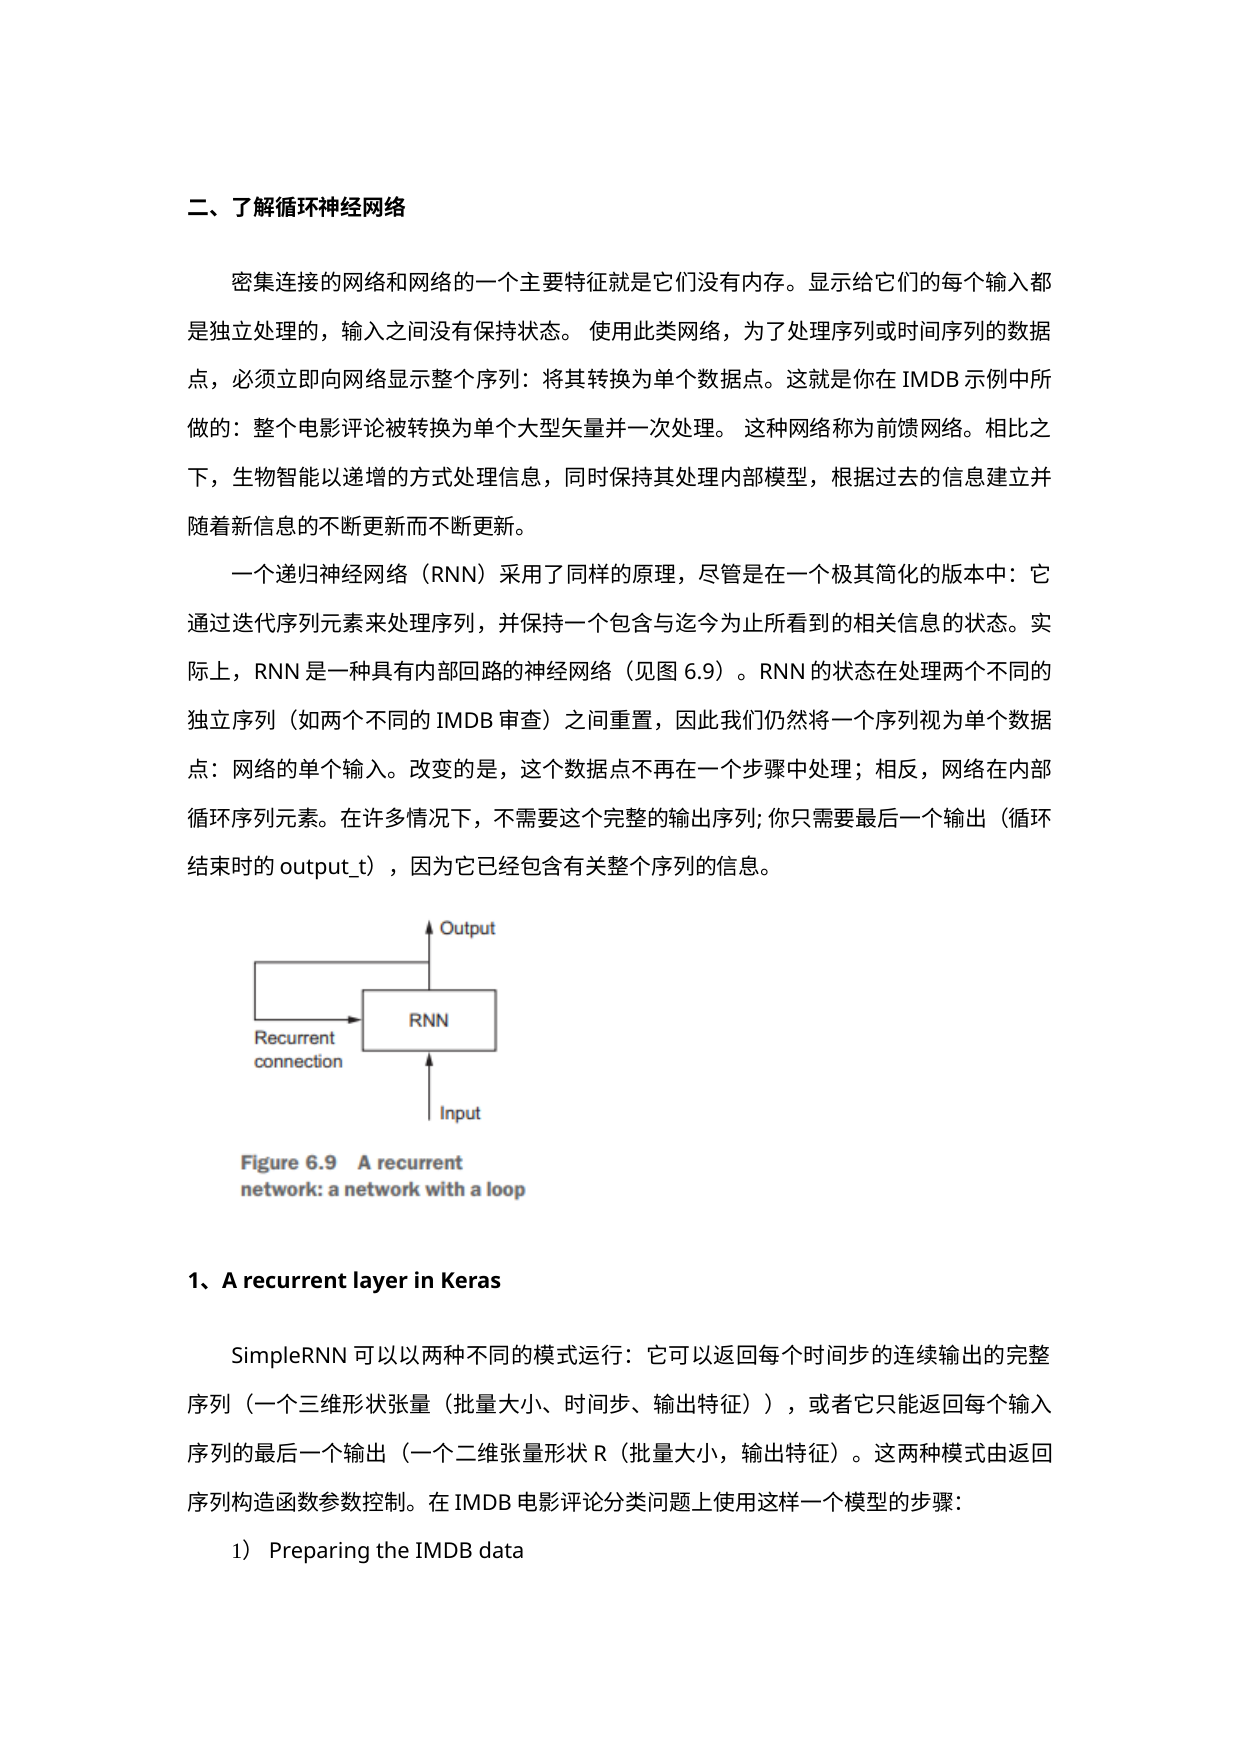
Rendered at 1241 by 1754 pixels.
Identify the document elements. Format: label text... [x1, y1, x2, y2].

subtitle 1、A recurrent layer in Keras [187, 1263, 1053, 1295]
text 密集连接的网络和网络的一个主要特征就是它们没有内存。显示给它们的每个输入都是独立处理的，输入之间没有保持状态。 使用此类网络，为了处理序列或时间序列的数据点，必须立即向网络显示整个序列：将其转换为单个数据点。这就是你在IMDB示例中所做的：整个电影评论被转换为单个大型矢量并一次处理。 这种网络称为前馈网络。相比之下，生物智能以递增的方式处理信息，同时保持其处理内部模型，根据过去的信息建立并随着新信息的不断更新而不断更新。 [187, 264, 1053, 541]
text SimpleRNN 可以以两种不同的模式运行：它可以返回每个时间步的连续输出的完整序列（一个三维形状张量（批量大小、时间步、输出特征）），或者它只能返回每个输入序列的最后一个输出（一个二维张量形状R（批量大小，输出特征）。这两种模式由返回序列构造函数参数控制。在IMDB电影评论分类问题上使用这样一个模型的步骤： [187, 1338, 1053, 1517]
list Preparing the IMDB data [231, 1533, 1053, 1565]
subtitle 二、了解循环神经网络 [187, 189, 1053, 222]
picture [231, 897, 554, 1212]
text 一个递归神经网络（RNN）采用了同样的原理，尽管是在一个极其简化的版本中：它通过迭代序列元素来处理序列，并保持一个包含与迄今为止所看到的相关信息的状态。实际上，RNN是一种具有内部回路的神经网络（见图6.9）。RNN的状态在处理两个不同的独立序列（如两个不同的IMDB审查）之间重置，因此我们仍然将一个序列视为单个数据点：网络的单个输入。改变的是，这个数据点不再在一个步骤中处理；相反，网络在内部循环序列元素。在许多情况下，不需要这个完整的输出序列; 你只需要最后一个输出（循环结束时的output_t），因为它已经包含有关整个序列的信息。 [187, 557, 1053, 882]
